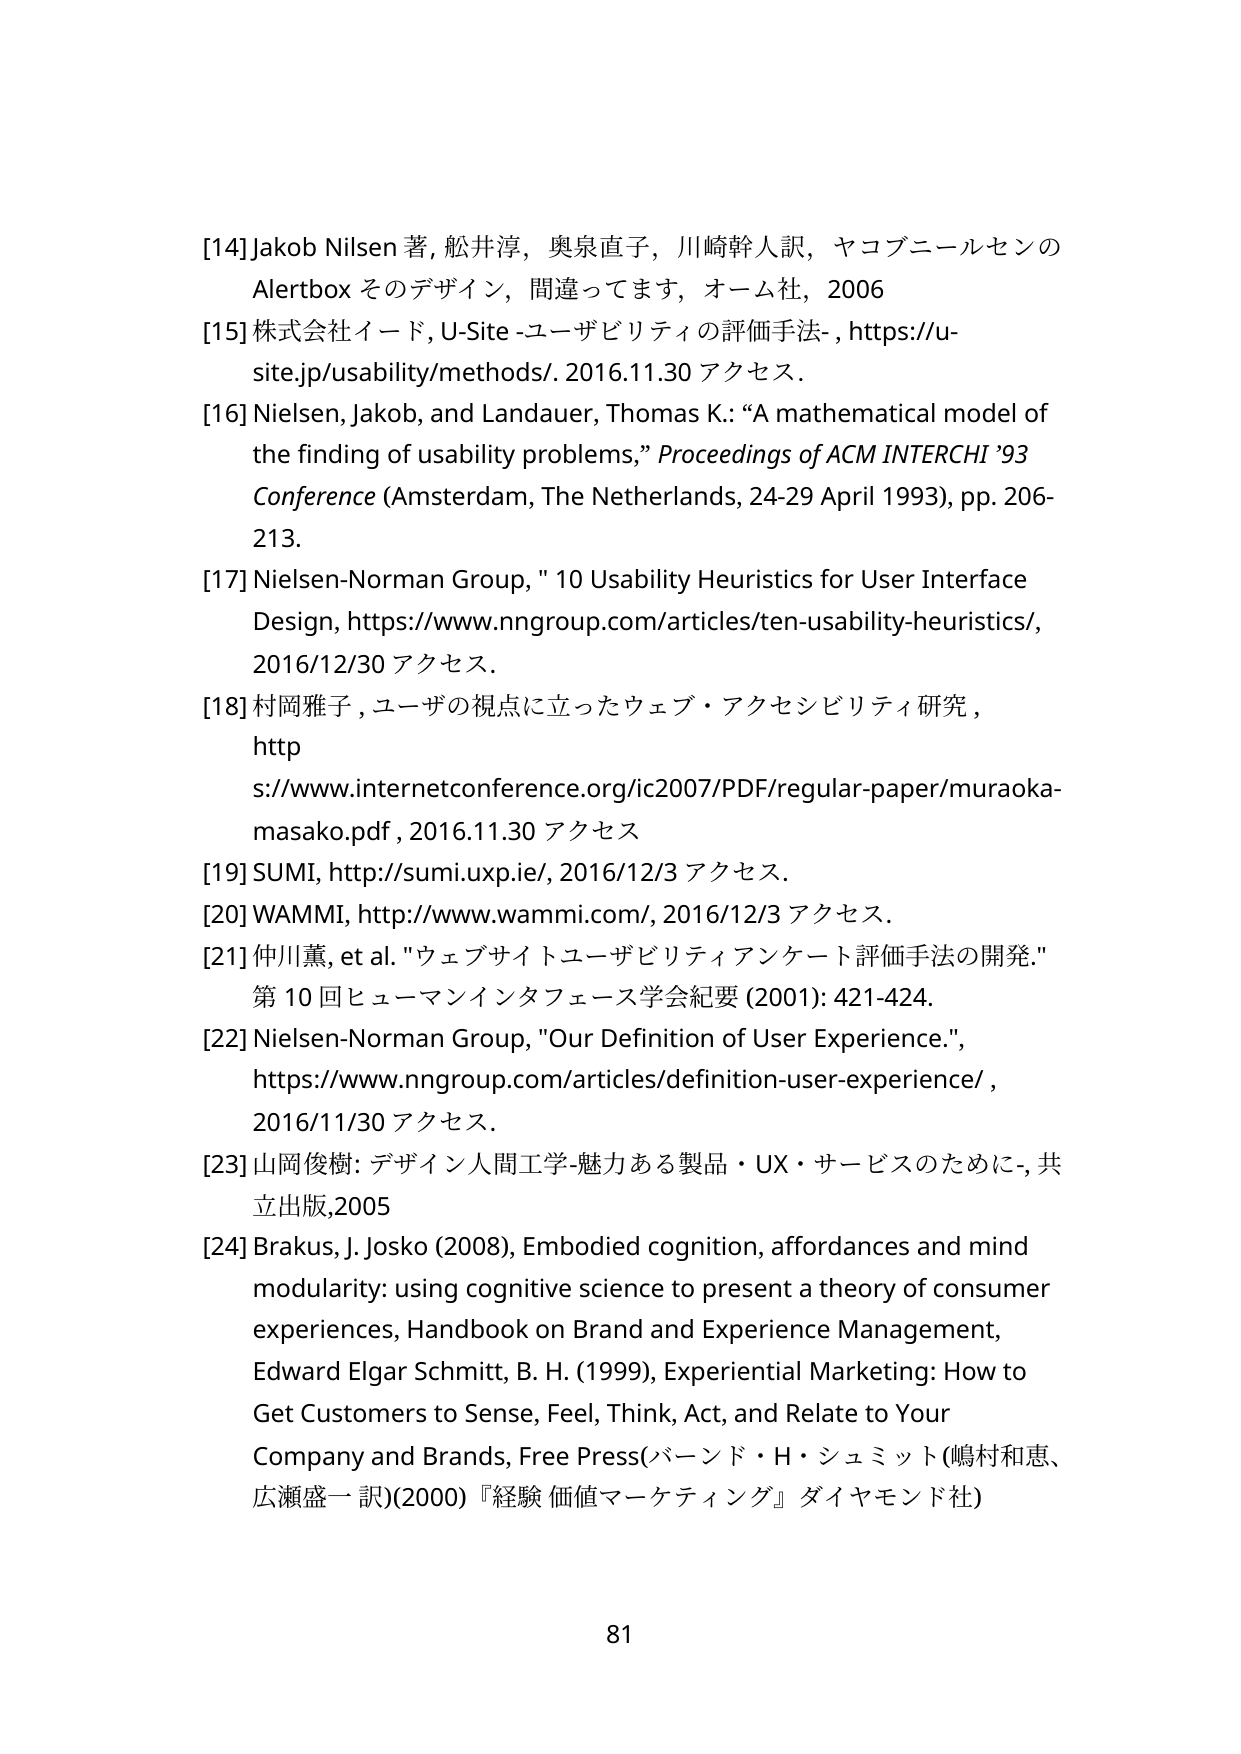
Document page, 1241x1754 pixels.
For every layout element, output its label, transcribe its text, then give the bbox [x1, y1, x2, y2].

list Nielsen-Norman Group, " 10 Usability Heuristics for User Interface Design, https://www.nngroup.com/articles/ten-usability-heuristics/, 2016/12/30アクセス. [202, 558, 1063, 683]
list 株式会社イード, U-Site -ユーザビリティの評価手法- , https://u-site.jp/usability/methods/. 2016.11.30アクセス． [202, 308, 1063, 392]
list 山岡俊樹: デザイン人間工学-魅力ある製品・UX・サービスのために-, 共立出版,2005 [202, 1142, 1063, 1225]
list Nielsen-Norman Group, "Our Definition of User Experience.", https://www.nngroup.com/articles/definition-user-experience/ , 2016/11/30アクセス. [202, 1017, 1063, 1142]
list Jakob Nilsen著, 舩井淳，奥泉直子，川崎幹人訳，ヤコブニールセンのAlertbox そのデザイン，間違ってます，オーム社，2006 [202, 225, 1063, 308]
list WAMMI, http://www.wammi.com/, 2016/12/3アクセス. [202, 892, 1063, 933]
list Nielsen, Jakob, and Landauer, Thomas K.: “A mathematical model of the finding of usability problems,” Proceedings of ACM INTERCHI ’93 Conference (Amsterdam, The Netherlands, 24-29 April 1993), pp. 206-213. [202, 392, 1063, 558]
list 仲川薫, et al. "ウェブサイトユーザビリティアンケート評価手法の開発." 第 10 回ヒューマンインタフェース学会紀要 (2001): 421-424. [202, 933, 1063, 1017]
list SUMI, http://sumi.uxp.ie/, 2016/12/3アクセス. [202, 850, 1063, 892]
list 村岡雅子 , ユーザの視点に立ったウェブ・アクセシビリティ研究 , https://www.internetconference.org/ic2007/PDF/regular-paper/muraoka-masako.pdf , 2016.11.30 アクセス [202, 683, 1063, 850]
list Brakus, J. Josko (2008), Embodied cognition, affordances and mind modularity: using cognitive science to present a theory of consumer experiences, Handbook on Brand and Experience Management, Edward Elgar Schmitt, B. H. (1999), Experiential Marketing: How to Get Customers to Sense, Feel, Think, Act, and Relate to Your Company and Brands, Free Press(バーンド・H・シュミット(嶋村和恵、広瀬盛一 訳)(2000)『経験 価値マーケティング』ダイヤモンド社) [202, 1225, 1063, 1517]
